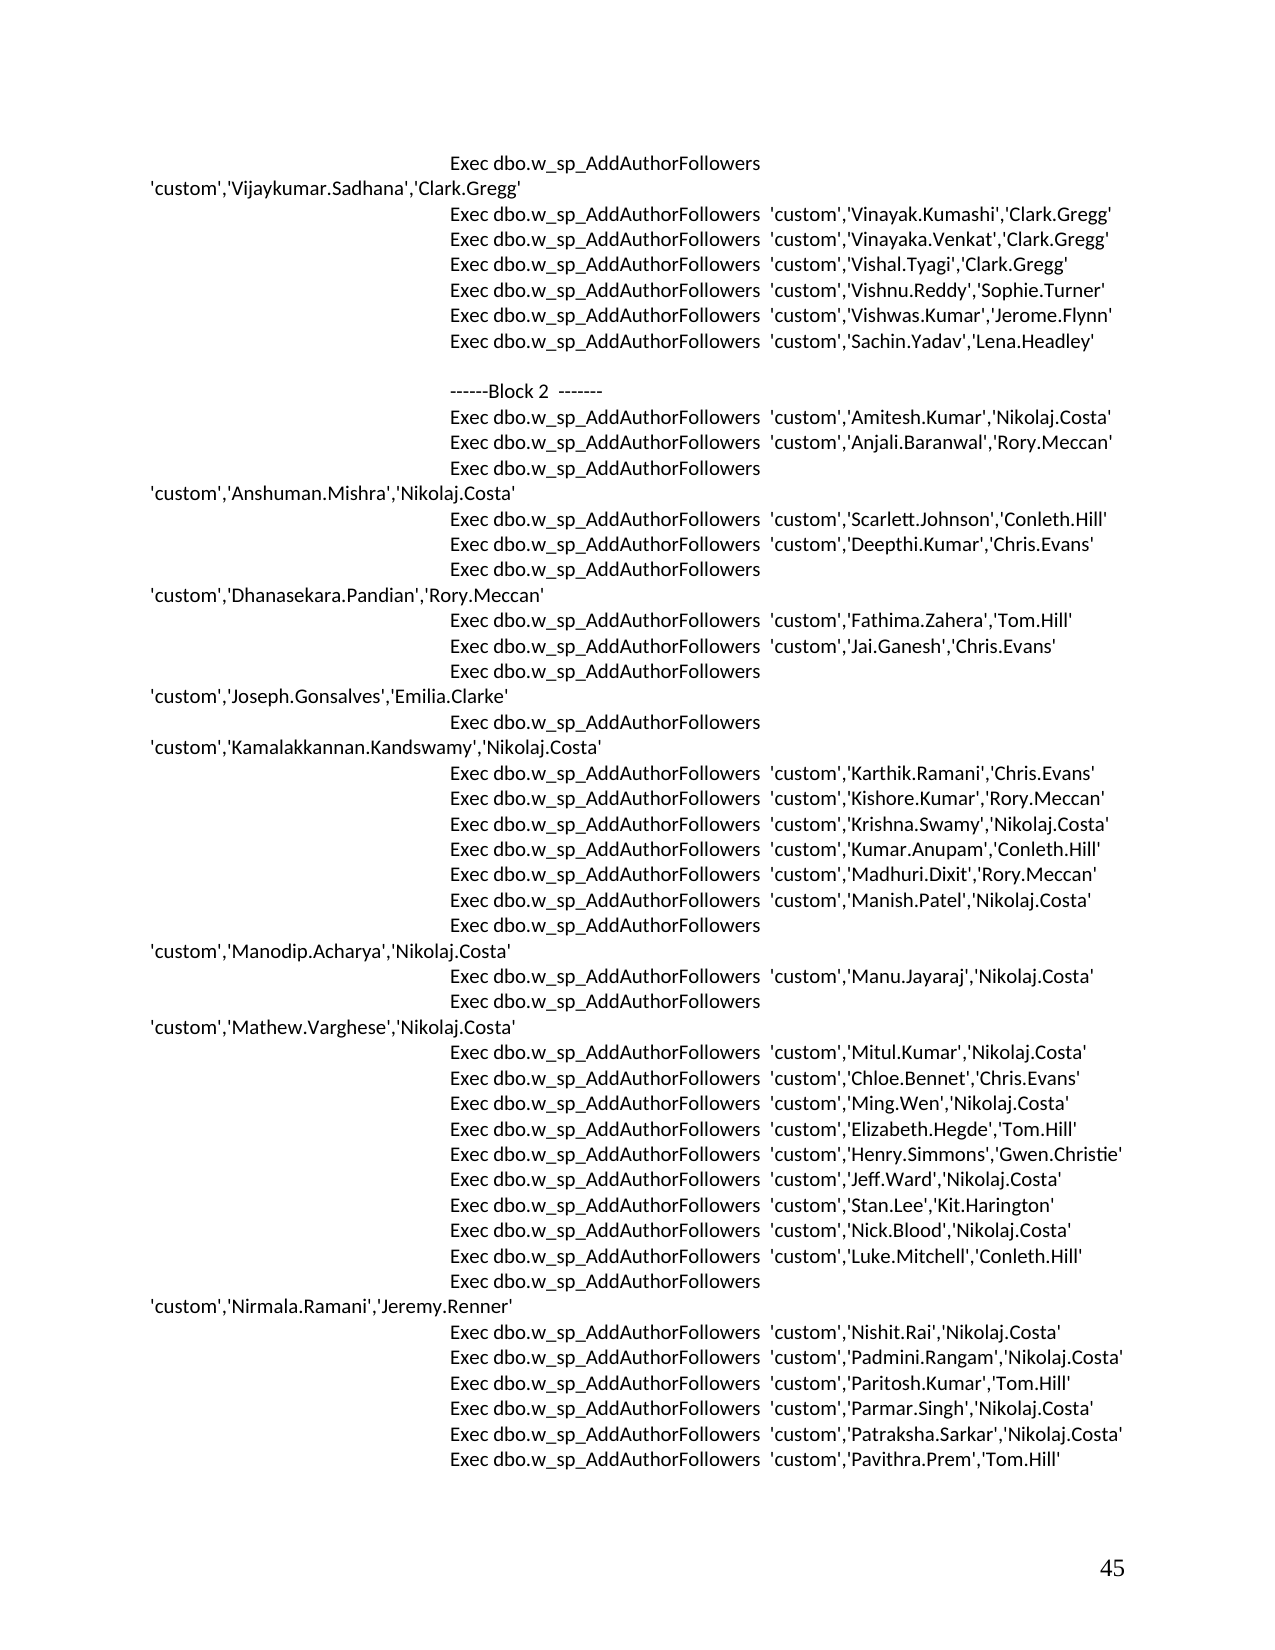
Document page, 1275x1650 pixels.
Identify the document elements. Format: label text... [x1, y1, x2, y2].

text Exec dbo.w_sp_AddAuthorFollowers 'custom','Deepthi.Kumar','Chris.Evans' [150, 531, 1125, 557]
text Exec dbo.w_sp_AddAuthorFollowers 'custom','Jai.Ganesh','Chris.Evans' [150, 633, 1125, 658]
text Exec dbo.w_sp_AddAuthorFollowers 'custom','Manodip.Acharya','Nikolaj.Costa' [150, 912, 1125, 963]
text Exec dbo.w_sp_AddAuthorFollowers 'custom','Vishwas.Kumar','Jerome.Flynn' [150, 302, 1125, 328]
text Exec dbo.w_sp_AddAuthorFollowers 'custom','Vinayak.Kumashi','Clark.Gregg' [150, 201, 1125, 226]
text Exec dbo.w_sp_AddAuthorFollowers 'custom','Henry.Simmons','Gwen.Christie' [150, 1141, 1125, 1167]
text Exec dbo.w_sp_AddAuthorFollowers 'custom','Joseph.Gonsalves','Emilia.Clarke' [150, 658, 1125, 709]
text Exec dbo.w_sp_AddAuthorFollowers 'custom','Anshuman.Mishra','Nikolaj.Costa' [150, 455, 1125, 506]
text Exec dbo.w_sp_AddAuthorFollowers 'custom','Padmini.Rangam','Nikolaj.Costa' [150, 1344, 1125, 1370]
text Exec dbo.w_sp_AddAuthorFollowers 'custom','Nick.Blood','Nikolaj.Costa' [150, 1217, 1125, 1243]
text Exec dbo.w_sp_AddAuthorFollowers 'custom','Jeff.Ward','Nikolaj.Costa' [150, 1167, 1125, 1192]
text Exec dbo.w_sp_AddAuthorFollowers 'custom','Stan.Lee','Kit.Harington' [150, 1192, 1125, 1217]
text Exec dbo.w_sp_AddAuthorFollowers 'custom','Scarlett.Johnson','Conleth.Hill' [150, 506, 1125, 531]
text Exec dbo.w_sp_AddAuthorFollowers 'custom','Pavithra.Prem','Tom.Hill' [150, 1446, 1125, 1472]
text Exec dbo.w_sp_AddAuthorFollowers 'custom','Paritosh.Kumar','Tom.Hill' [150, 1370, 1125, 1395]
text Exec dbo.w_sp_AddAuthorFollowers 'custom','Manu.Jayaraj','Nikolaj.Costa' [150, 963, 1125, 989]
text Exec dbo.w_sp_AddAuthorFollowers 'custom','Nishit.Rai','Nikolaj.Costa' [150, 1319, 1125, 1344]
text Exec dbo.w_sp_AddAuthorFollowers 'custom','Karthik.Ramani','Chris.Evans' [150, 760, 1125, 785]
text Exec dbo.w_sp_AddAuthorFollowers 'custom','Madhuri.Dixit','Rory.Meccan' [150, 862, 1125, 887]
text Exec dbo.w_sp_AddAuthorFollowers 'custom','Sachin.Yadav','Lena.Headley' [150, 328, 1125, 353]
text Exec dbo.w_sp_AddAuthorFollowers 'custom','Dhanasekara.Pandian','Rory.Meccan' [150, 557, 1125, 607]
text Exec dbo.w_sp_AddAuthorFollowers 'custom','Kishore.Kumar','Rory.Meccan' [150, 785, 1125, 811]
text Exec dbo.w_sp_AddAuthorFollowers 'custom','Kamalakkannan.Kandswamy','Nikolaj.Costa' [150, 709, 1125, 760]
text Exec dbo.w_sp_AddAuthorFollowers 'custom','Krishna.Swamy','Nikolaj.Costa' [150, 811, 1125, 836]
text Exec dbo.w_sp_AddAuthorFollowers 'custom','Vishnu.Reddy','Sophie.Turner' [150, 277, 1125, 302]
text Exec dbo.w_sp_AddAuthorFollowers 'custom','Manish.Patel','Nikolaj.Costa' [150, 887, 1125, 912]
text Exec dbo.w_sp_AddAuthorFollowers 'custom','Chloe.Bennet','Chris.Evans' [150, 1065, 1125, 1090]
text Exec dbo.w_sp_AddAuthorFollowers 'custom','Vishal.Tyagi','Clark.Gregg' [150, 252, 1125, 277]
text Exec dbo.w_sp_AddAuthorFollowers 'custom','Fathima.Zahera','Tom.Hill' [150, 607, 1125, 633]
text Exec dbo.w_sp_AddAuthorFollowers 'custom','Elizabeth.Hegde','Tom.Hill' [150, 1116, 1125, 1141]
text Exec dbo.w_sp_AddAuthorFollowers 'custom','Vijaykumar.Sadhana','Clark.Gregg' [150, 150, 1125, 201]
text Exec dbo.w_sp_AddAuthorFollowers 'custom','Vinayaka.Venkat','Clark.Gregg' [150, 226, 1125, 252]
text Exec dbo.w_sp_AddAuthorFollowers 'custom','Luke.Mitchell','Conleth.Hill' [150, 1243, 1125, 1268]
text Exec dbo.w_sp_AddAuthorFollowers 'custom','Ming.Wen','Nikolaj.Costa' [150, 1090, 1125, 1116]
text Exec dbo.w_sp_AddAuthorFollowers 'custom','Nirmala.Ramani','Jeremy.Renner' [150, 1268, 1125, 1319]
text Exec dbo.w_sp_AddAuthorFollowers 'custom','Anjali.Baranwal','Rory.Meccan' [150, 429, 1125, 455]
text ------Block 2 ------- [150, 379, 1125, 404]
text Exec dbo.w_sp_AddAuthorFollowers 'custom','Parmar.Singh','Nikolaj.Costa' [150, 1395, 1125, 1421]
text Exec dbo.w_sp_AddAuthorFollowers 'custom','Patraksha.Sarkar','Nikolaj.Costa' [150, 1421, 1125, 1446]
text Exec dbo.w_sp_AddAuthorFollowers 'custom','Mathew.Varghese','Nikolaj.Costa' [150, 989, 1125, 1039]
text Exec dbo.w_sp_AddAuthorFollowers 'custom','Kumar.Anupam','Conleth.Hill' [150, 836, 1125, 862]
text Exec dbo.w_sp_AddAuthorFollowers 'custom','Amitesh.Kumar','Nikolaj.Costa' [150, 404, 1125, 429]
text Exec dbo.w_sp_AddAuthorFollowers 'custom','Mitul.Kumar','Nikolaj.Costa' [150, 1039, 1125, 1065]
